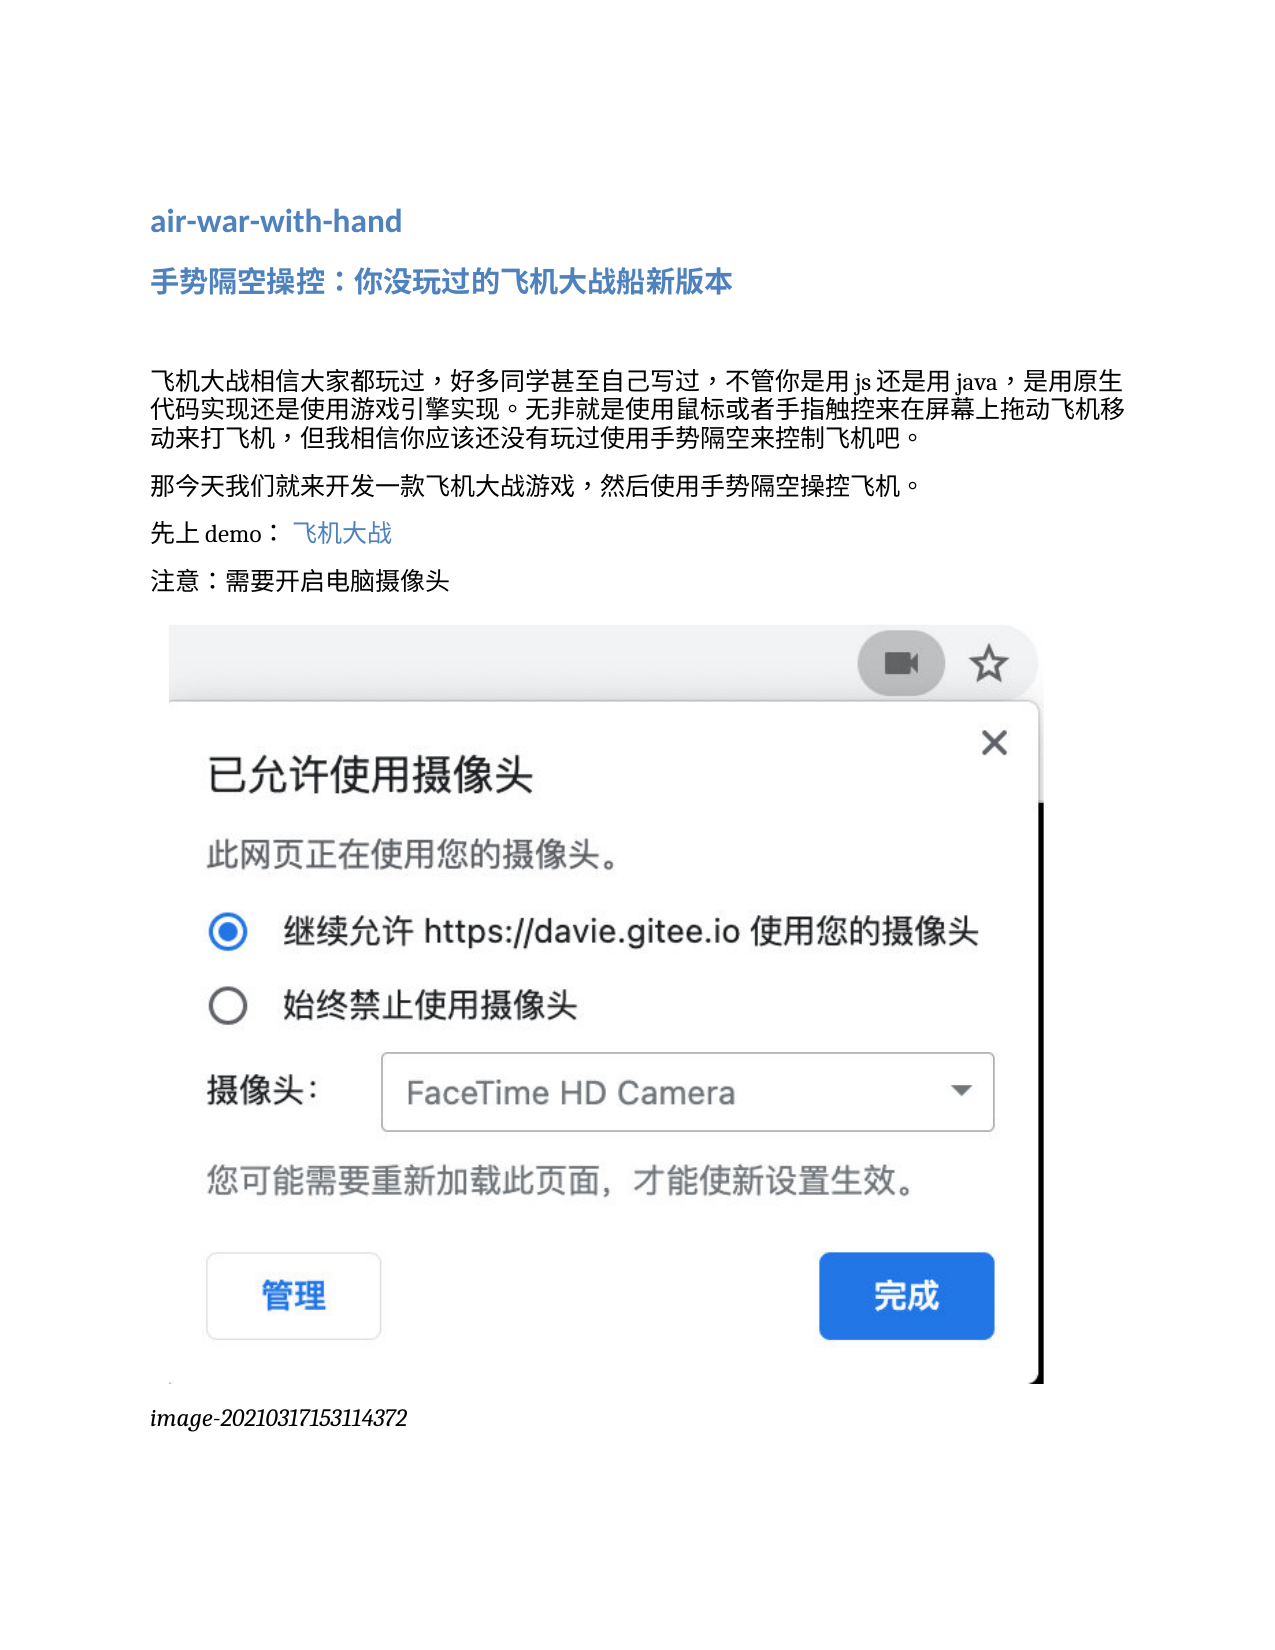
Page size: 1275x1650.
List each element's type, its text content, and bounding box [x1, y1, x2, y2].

picture [168, 615, 1044, 1384]
subtitle 手势隔空操控：你没玩过的飞机大战船新版本 [150, 262, 1125, 301]
text 注意：需要开启电脑摄像头 [150, 567, 1125, 596]
text 飞机大战相信大家都玩过，好多同学甚至自己写过，不管你是用js还是用java，是用原生代码实现还是使用游戏引擎实现。无非就是使用鼠标或者手指触控来在屏幕上拖动飞机移动来打飞机，但我相信你应该还没有玩过使用手势隔空来控制飞机吧。 [150, 367, 1125, 454]
subtitle air-war-with-hand [150, 200, 1125, 241]
text 先上demo： 飞机大战 [150, 520, 1125, 549]
text image-20210317153114372 [150, 1404, 1125, 1433]
text 那今天我们就来开发一款飞机大战游戏，然后使用手势隔空操控飞机。 [150, 472, 1125, 501]
